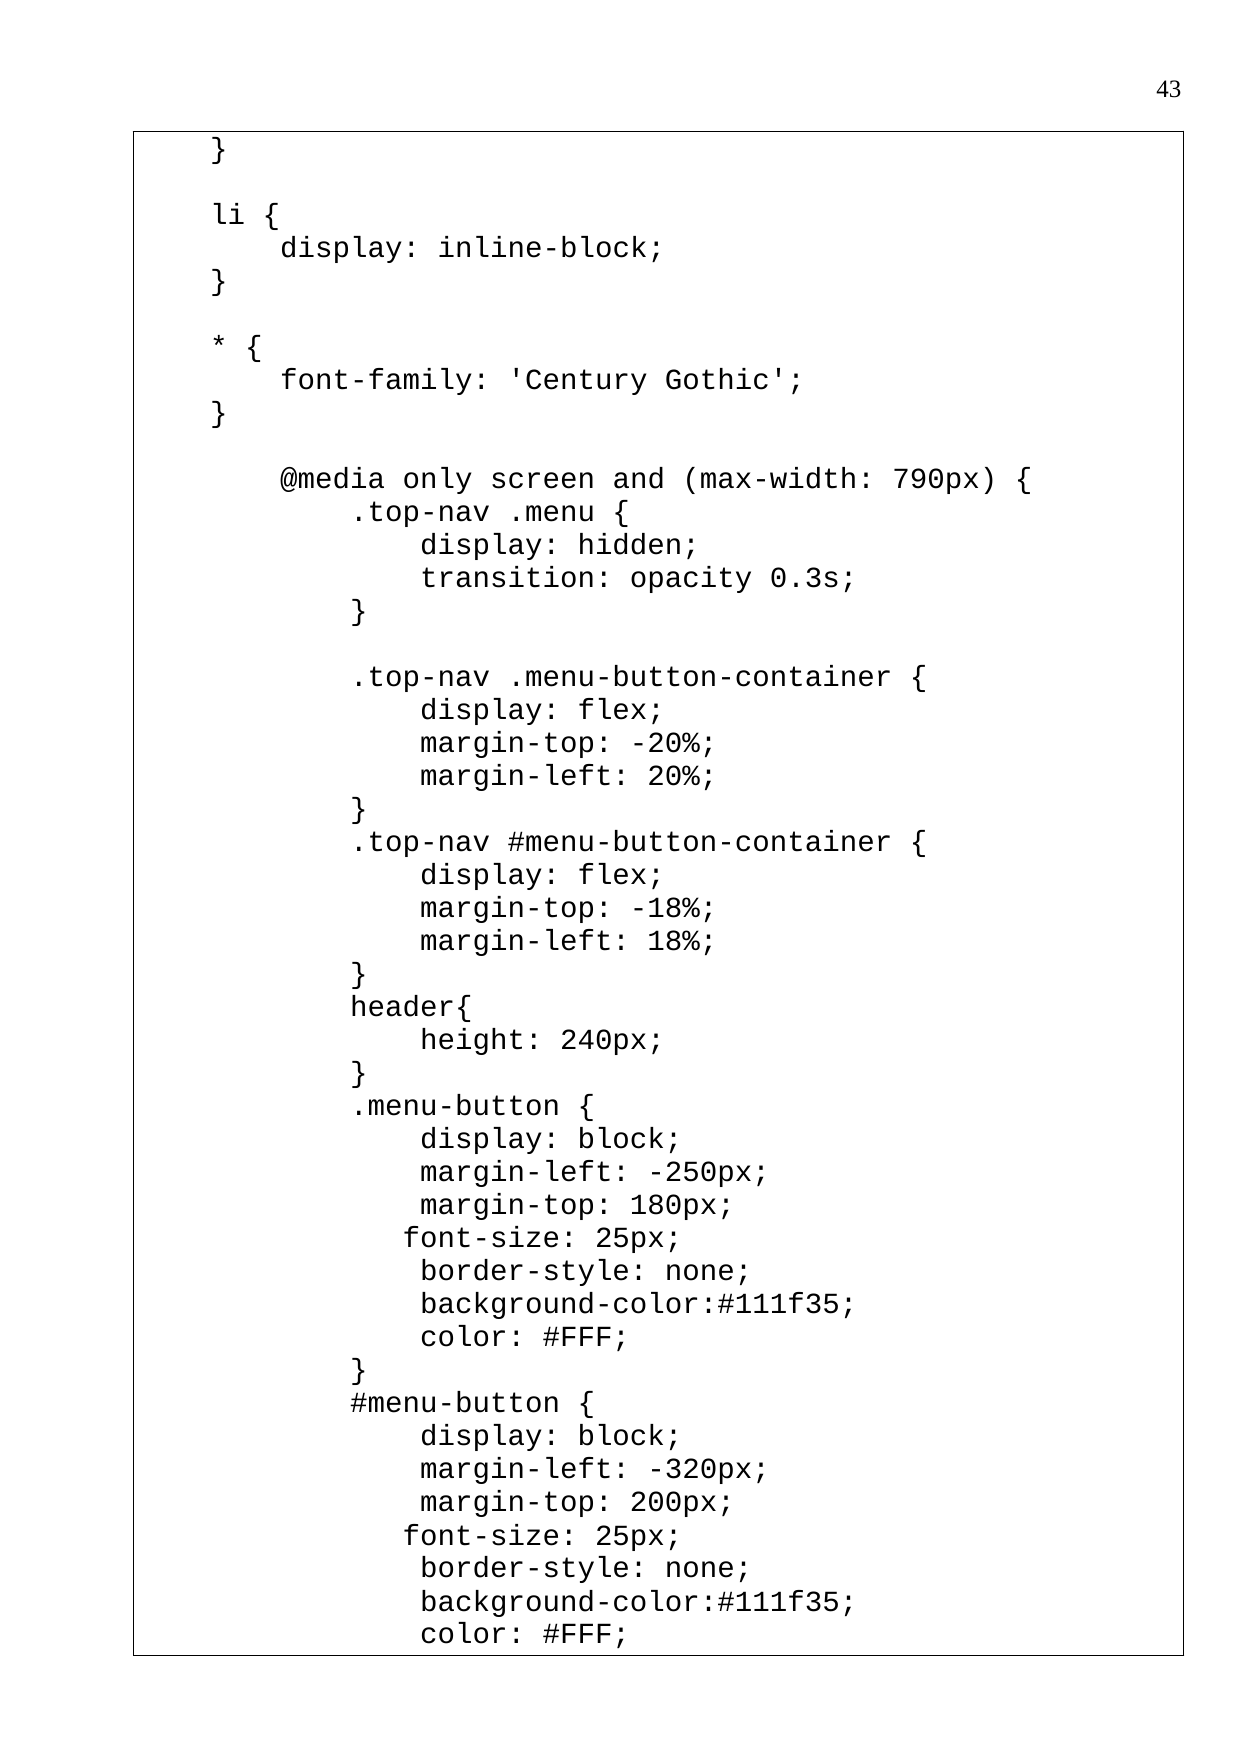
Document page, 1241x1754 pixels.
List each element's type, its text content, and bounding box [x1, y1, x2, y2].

text } [136, 1058, 1181, 1091]
text margin-left: 18%; [136, 926, 1181, 959]
text } [136, 959, 1181, 992]
text height: 240px; [136, 1025, 1181, 1058]
text color: #FFF; [136, 1322, 1181, 1356]
text display: hidden; [136, 530, 1181, 563]
text * { [136, 332, 1181, 365]
text @media only screen and (max-width: 790px) { [136, 464, 1181, 497]
text display: inline-block; [136, 233, 1181, 266]
text } [136, 398, 1181, 431]
text } [136, 266, 1181, 299]
text } [134, 132, 1183, 167]
text } [136, 1356, 1181, 1388]
text margin-top: -18%; [136, 893, 1181, 926]
text margin-top: 180px; [136, 1190, 1181, 1223]
text background-color:#111f35; [136, 1289, 1181, 1322]
text background-color:#111f35; [136, 1587, 1181, 1617]
text font-size: 25px; [136, 1521, 1181, 1554]
text display: flex; [136, 860, 1181, 893]
text font-family: 'Century Gothic'; [136, 365, 1181, 398]
text margin-left: 20%; [136, 761, 1181, 794]
text li { [136, 200, 1181, 233]
text .top-nav #menu-button-container { [136, 827, 1181, 860]
text display: flex; [136, 695, 1181, 728]
text margin-top: -20%; [136, 728, 1181, 761]
text #menu-button { [136, 1388, 1181, 1422]
text .top-nav .menu-button-container { [136, 662, 1181, 695]
text margin-left: -250px; [136, 1157, 1181, 1190]
text .menu-button { [136, 1091, 1181, 1124]
text display: block; [136, 1422, 1181, 1454]
text header{ [136, 992, 1181, 1025]
text border-style: none; [136, 1256, 1181, 1289]
text } [136, 596, 1181, 629]
text margin-top: 200px; [136, 1488, 1181, 1521]
text color: #FFF; [134, 1617, 1183, 1655]
text margin-left: -320px; [136, 1454, 1181, 1488]
text border-style: none; [136, 1554, 1181, 1587]
text transition: opacity 0.3s; [136, 563, 1181, 596]
text display: block; [136, 1124, 1181, 1157]
text } [136, 794, 1181, 827]
text font-size: 25px; [136, 1223, 1181, 1256]
text .top-nav .menu { [136, 497, 1181, 530]
